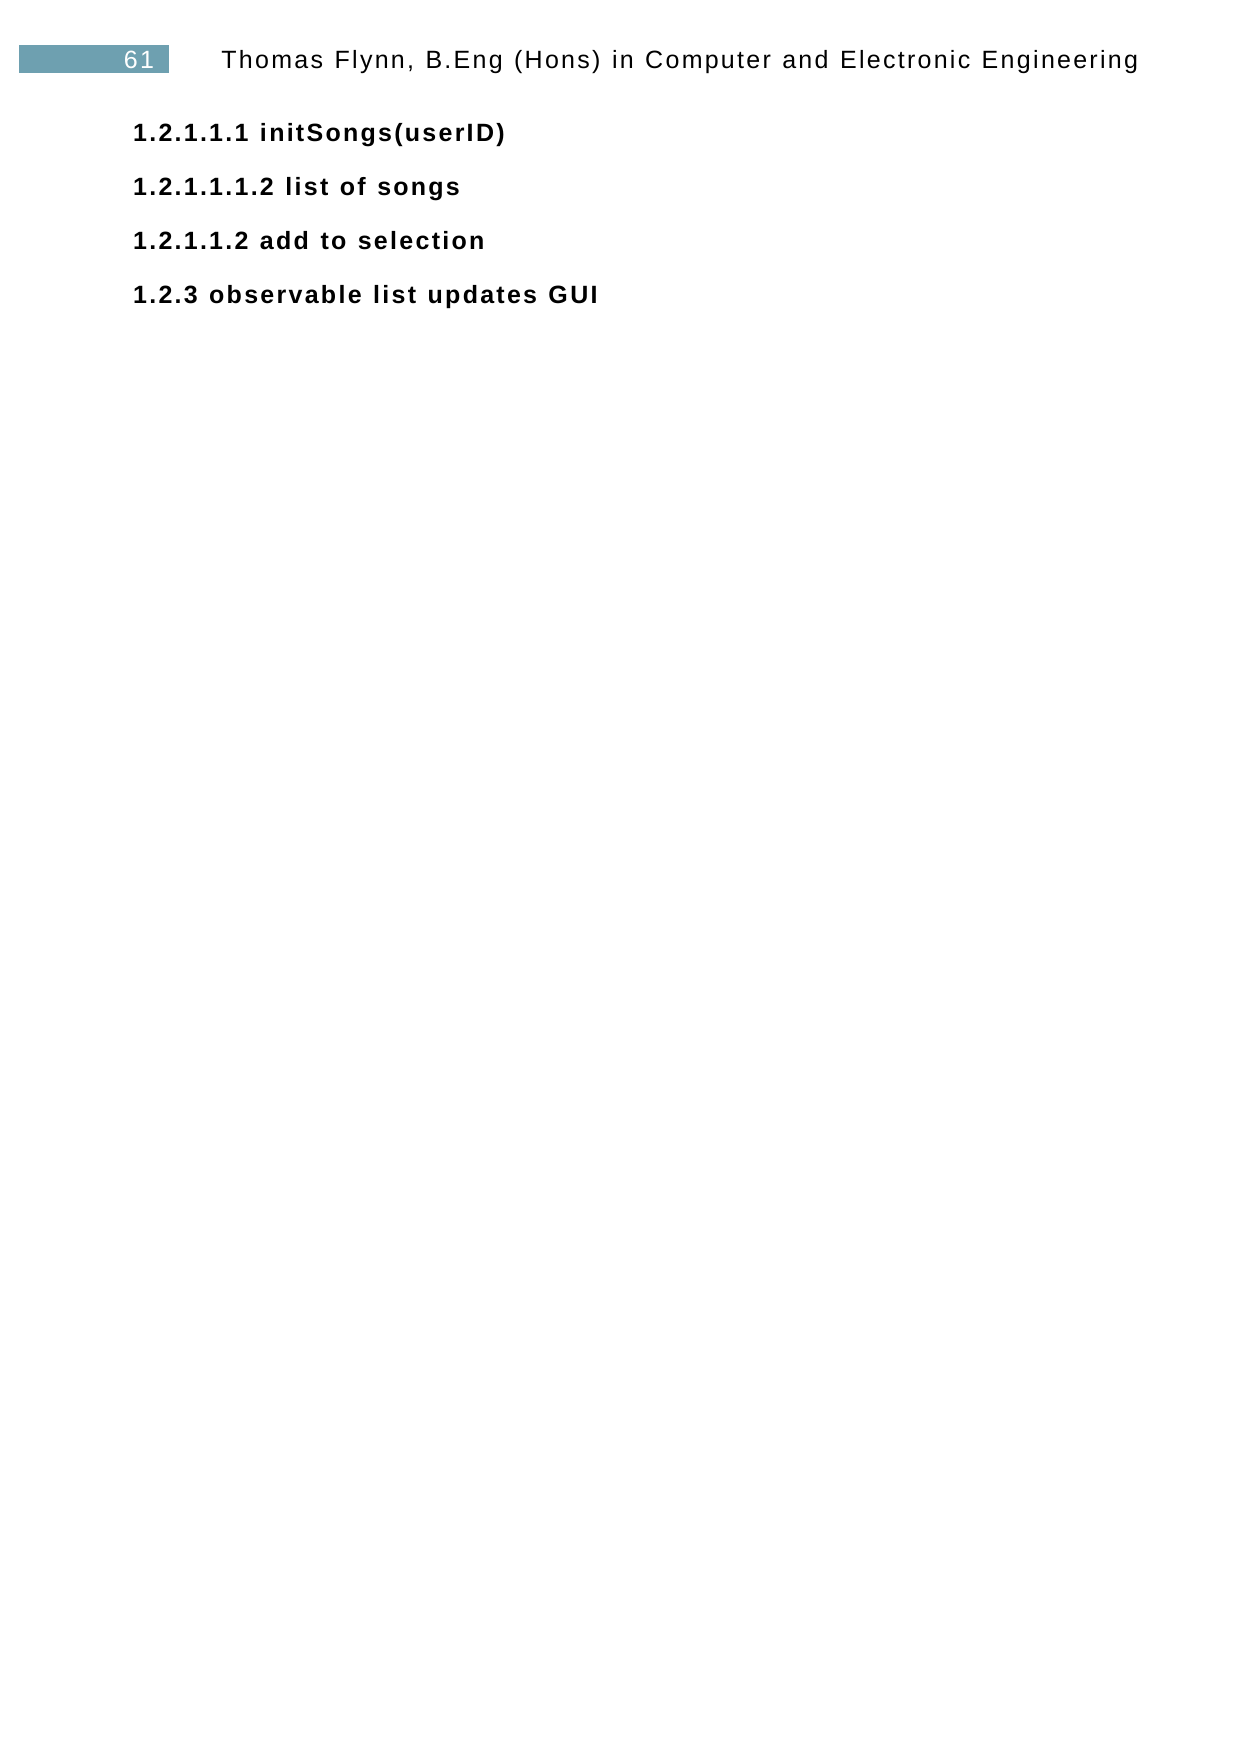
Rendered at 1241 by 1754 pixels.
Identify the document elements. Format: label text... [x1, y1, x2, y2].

text 1.2.3 observable list updates GUI [133, 280, 1122, 308]
text 1.2.1.1.1 initSongs(userID) [133, 118, 1122, 147]
text 1.2.1.1.2 add to selection [133, 226, 1122, 254]
text 1.2.1.1.1.2 list of songs [133, 172, 1122, 201]
